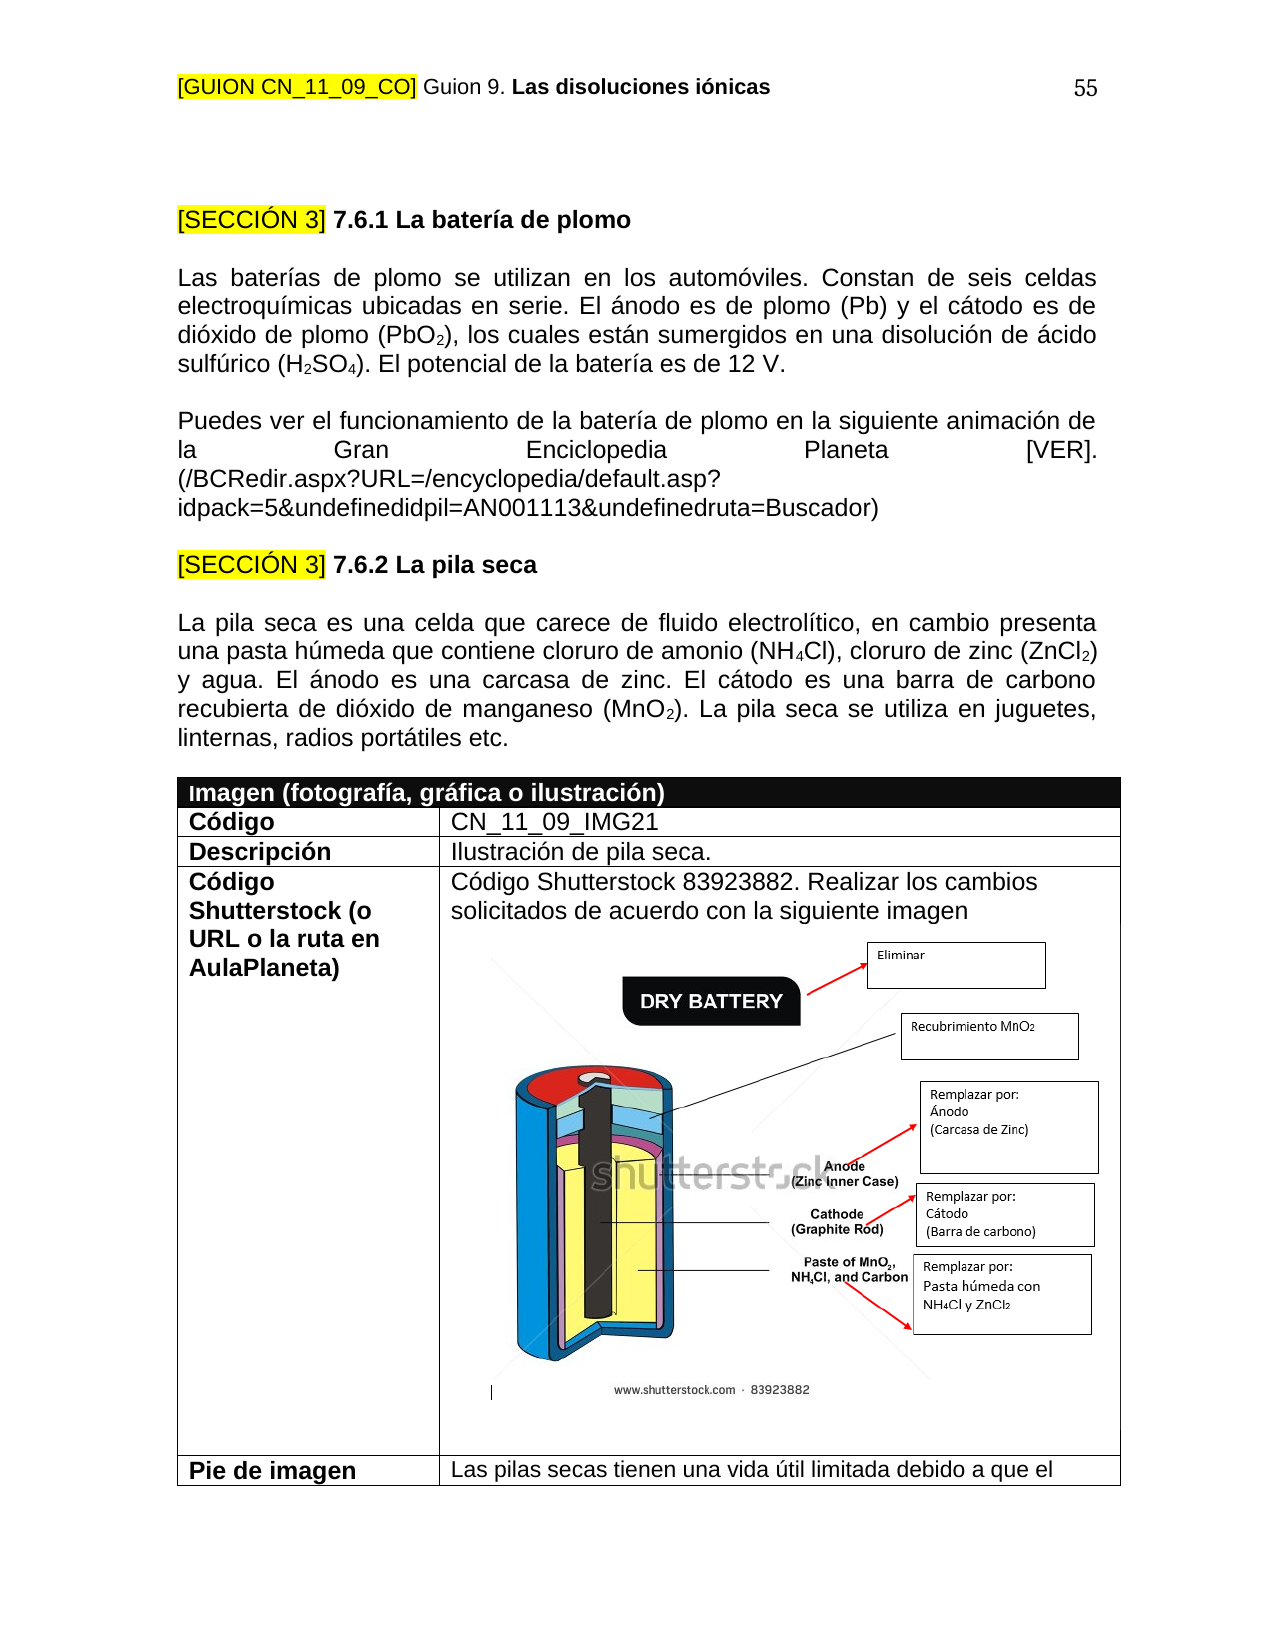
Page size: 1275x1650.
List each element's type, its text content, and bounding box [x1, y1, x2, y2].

table_cell Descripción [178, 837, 439, 866]
text La pila seca es una celda que carece de fluido electrolítico, en cambio presenta una pasta húmeda que contiene cloruro de amonio (NH4Cl), cloruro de zinc (ZnCl2) y agua. El ánodo es una carcasa de zinc. El cátodo es una barra de carbono recubierta de dióxido de manganeso (MnO2). La pila seca se utiliza en juguetes, linternas, radios portátiles etc. [177, 608, 1098, 751]
table_header Imagen (fotografía, gráfica o ilustración) [178, 778, 1120, 806]
table_cell Código Shutterstock 83923882. Realizar los cambios solicitados de acuerdo con la siguiente imagen [440, 867, 1120, 1455]
table_cell Ilustración de pila seca. [440, 837, 1120, 866]
table_cell Código Shutterstock (o URL o la ruta en AulaPlaneta) [178, 867, 439, 1455]
picture [450, 924, 1121, 1430]
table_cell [440, 1456, 1120, 1484]
table_cell CN_11_09_IMG21 [440, 808, 1120, 836]
text [SECCIÓN 3] 7.6.1 La batería de plomo [326, 205, 1098, 234]
table_cell Pie de imagen [178, 1456, 439, 1484]
text [SECCIÓN 3] 7.6.2 La pila seca [326, 550, 1098, 579]
table_cell Código [178, 808, 439, 836]
text Puedes ver el funcionamiento de la batería de plomo en la siguiente animación de la Gran Enciclopedia Planeta [VER]. (/BCRedir.aspx?URL=/encyclopedia/default.asp?idpack=5&undefinedidpil=AN001113&undefinedruta=Buscador) [721, 435, 1098, 521]
text Las baterías de plomo se utilizan en los automóviles. Constan de seis celdas electroquímicas ubicadas en serie. El ánodo es de plomo (Pb) y el cátodo es de dióxido de plomo (PbO2), los cuales están sumergidos en una disolución de ácido sulfúrico (H2SO4). El potencial de la batería es de 12 V. [177, 263, 1098, 378]
